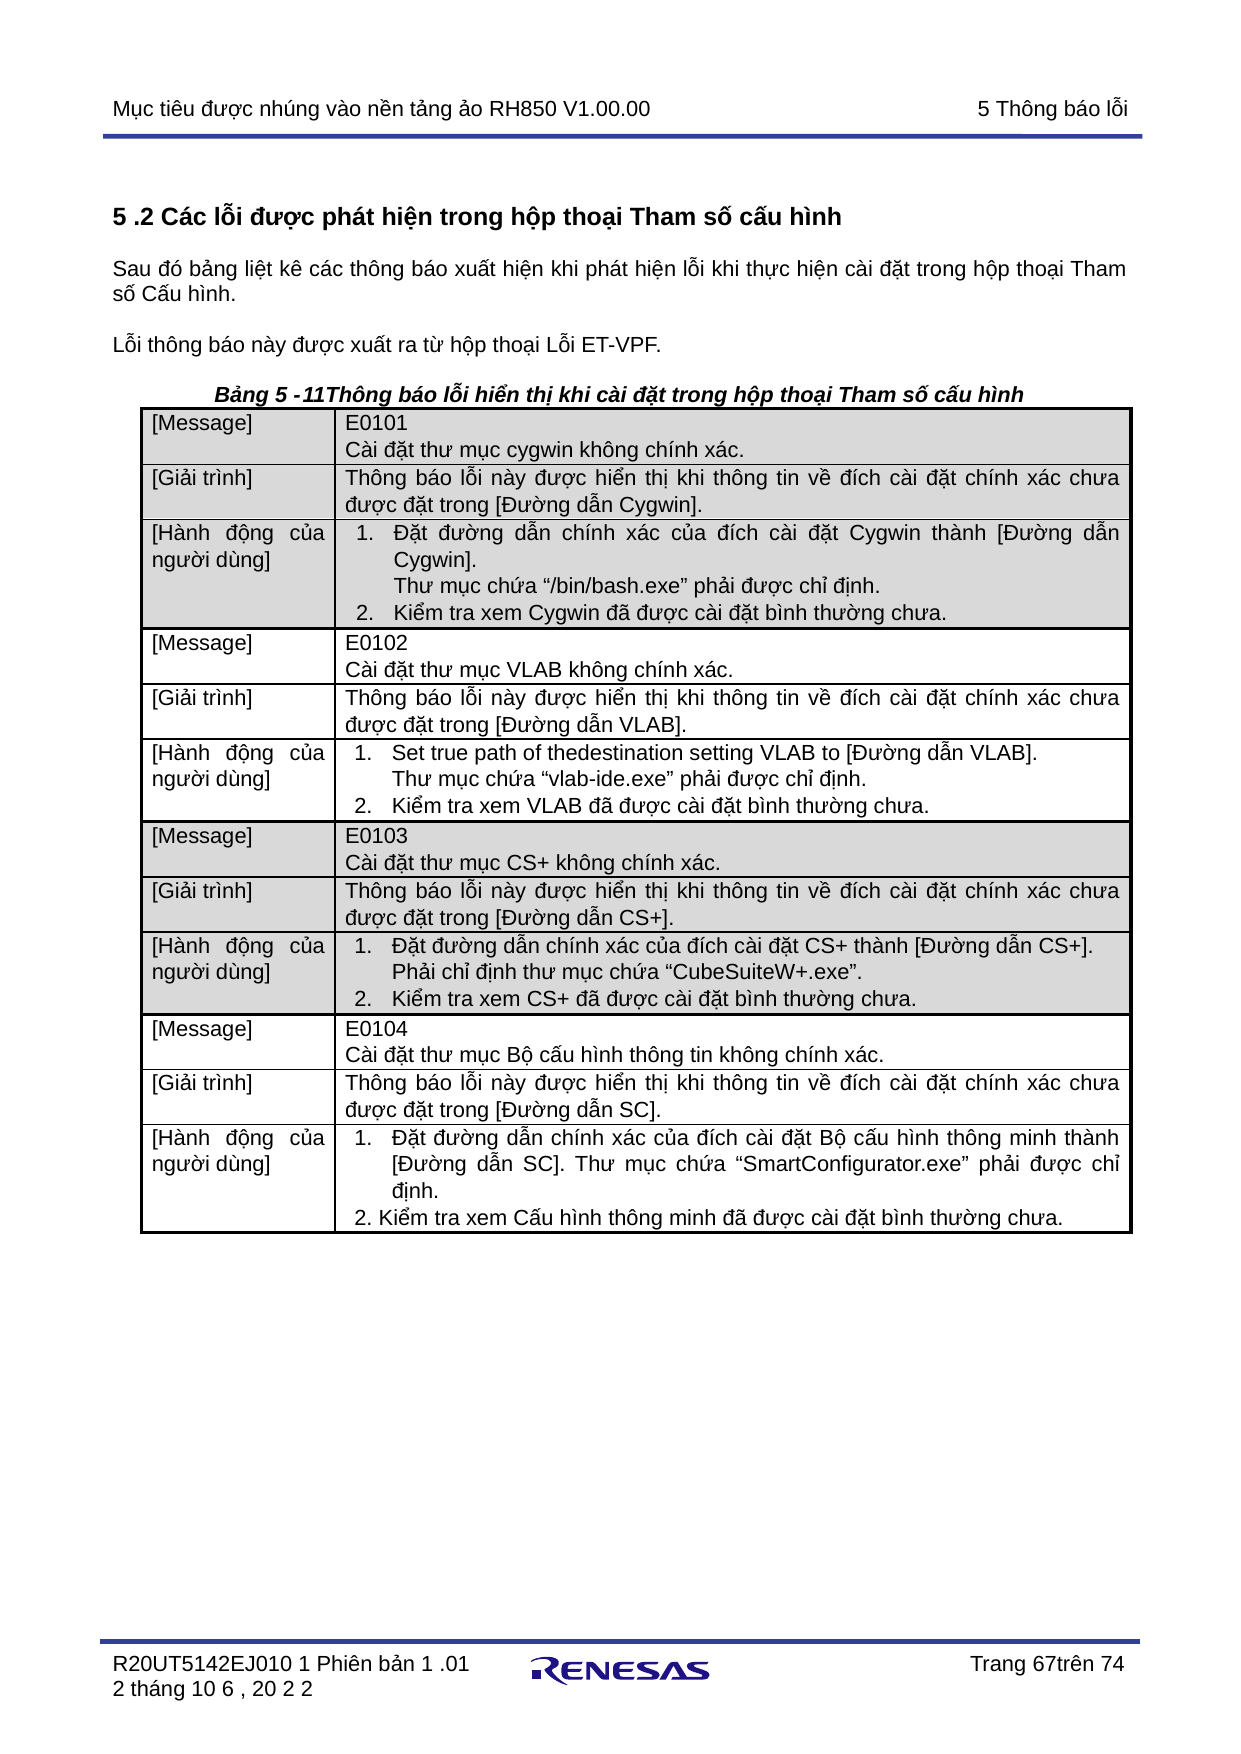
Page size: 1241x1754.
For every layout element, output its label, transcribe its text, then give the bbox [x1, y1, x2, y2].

table_cell Thông báo lỗi này được hiển thị khi thông tin về đích cài đặt chính xác chưa được đặt trong [Đường dẫn CS+]. [336, 878, 1129, 931]
subtitle 5 .2 Các lỗi được phát hiện trong hộp thoại Tham số cấu hình [112, 202, 1106, 231]
table_cell E0102 Cài đặt thư mục VLAB không chính xác. [336, 630, 1129, 683]
table_cell Thông báo lỗi này được hiển thị khi thông tin về đích cài đặt chính xác chưa được đặt trong [Đường dẫn VLAB]. [336, 685, 1129, 738]
table_header [Message] [143, 410, 334, 464]
table_cell E0104 Cài đặt thư mục Bộ cấu hình thông tin không chính xác. [336, 1016, 1129, 1069]
table_cell Set true path of thedestination setting VLAB to [Đường dẫn VLAB]. Thư mục chứa “vlab-ide.exe” phải được chỉ định. Kiểm tra xem VLAB đã được cài đặt bình thường chưa. [336, 740, 1129, 820]
table_cell [Message] [143, 1016, 334, 1069]
table_cell Thông báo lỗi này được hiển thị khi thông tin về đích cài đặt chính xác chưa được đặt trong [Đường dẫn SC]. [336, 1070, 1129, 1123]
table_cell [Hành động của người dùng] [143, 520, 334, 627]
table_cell Đặt đường dẫn chính xác của đích cài đặt CS+ thành [Đường dẫn CS+]. Phải chỉ định thư mục chứa “CubeSuiteW+.exe”. Kiểm tra xem CS+ đã được cài đặt bình thường chưa. [336, 933, 1129, 1013]
table_cell Đặt đường dẫn chính xác của đích cài đặt Bộ cấu hình thông minh thành [Đường dẫn SC]. Thư mục chứa “SmartConfigurator.exe” phải được chỉ định. 2. Kiểm tra xem Cấu hình thông minh đã được cài đặt bình thường chưa. [336, 1125, 1129, 1231]
table_cell [Message] [143, 823, 334, 876]
table_cell [Hành động của người dùng] [143, 1125, 334, 1231]
table_header E0101 Cài đặt thư mục cygwin không chính xác. [336, 410, 1129, 464]
text Lỗi thông báo này được xuất ra từ hộp thoại Lỗi ET-VPF. [112, 332, 1128, 357]
table_cell [Giải trình] [143, 1070, 334, 1123]
table_cell [Giải trình] [143, 685, 334, 738]
table_cell E0103 Cài đặt thư mục CS+ không chính xác. [336, 823, 1129, 876]
table_cell Đặt đường dẫn chính xác của đích cài đặt Cygwin thành [Đường dẫn Cygwin]. Thư mục chứa “/bin/bash.exe” phải được chỉ định. Kiểm tra xem Cygwin đã được cài đặt bình thường chưa. [336, 520, 1129, 627]
table_cell [Message] [143, 630, 334, 683]
table_cell Thông báo lỗi này được hiển thị khi thông tin về đích cài đặt chính xác chưa được đặt trong [Đường dẫn Cygwin]. [336, 465, 1129, 518]
table_cell [Giải trình] [143, 465, 334, 518]
text Sau đó bảng liệt kê các thông báo xuất hiện khi phát hiện lỗi khi thực hiện cài đặt trong hộp thoại Tham số Cấu hình. [112, 256, 1128, 306]
table_cell [Hành động của người dùng] [143, 933, 334, 1013]
table_cell [Hành động của người dùng] [143, 740, 334, 820]
table_cell [Giải trình] [143, 878, 334, 931]
